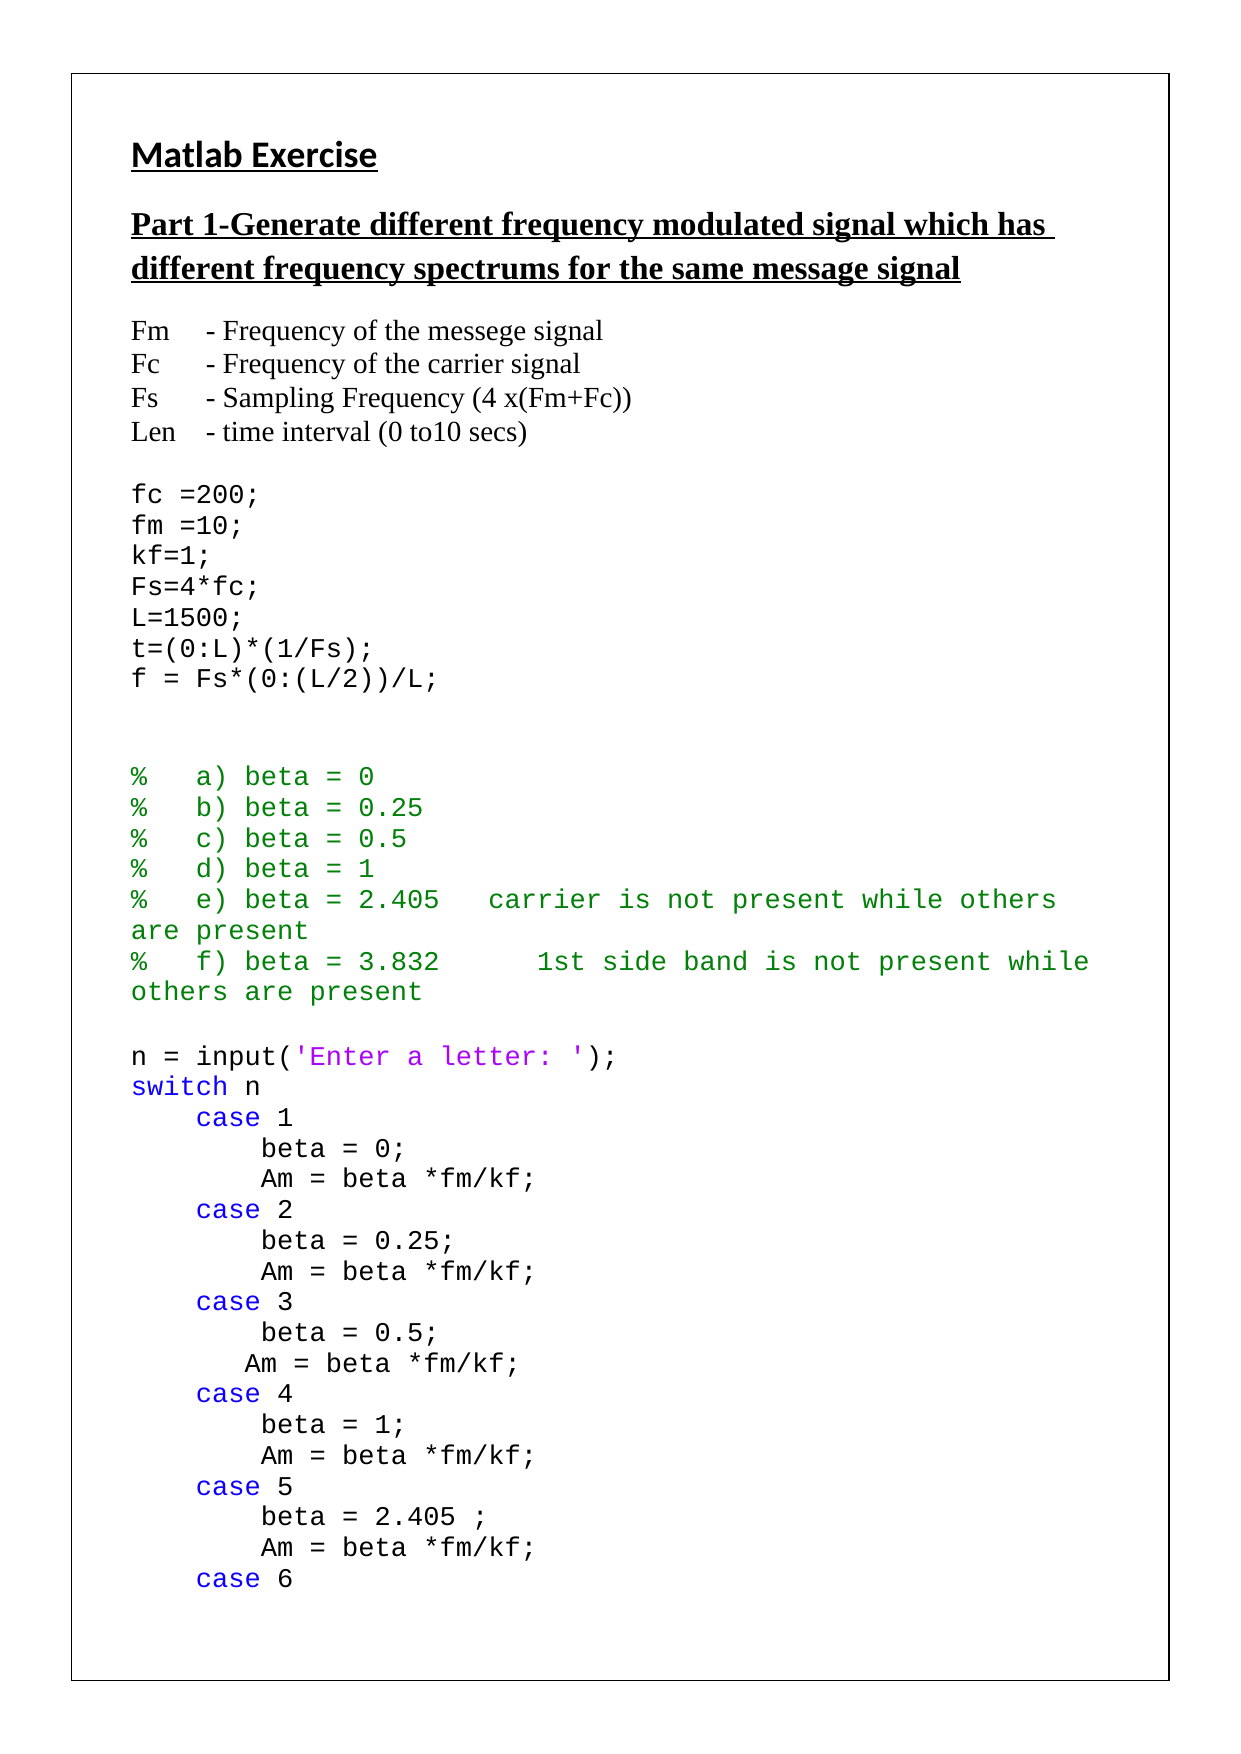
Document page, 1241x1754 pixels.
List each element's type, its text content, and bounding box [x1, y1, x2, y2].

text fm =10; [131, 511, 1110, 542]
text % b) beta = 0.25 [131, 794, 1110, 824]
text Fs=4*fc; [131, 573, 1110, 604]
text n = input('Enter a letter: '); [131, 1042, 1110, 1073]
text Matlab Exercise [131, 131, 1110, 176]
text case 1 [131, 1104, 1110, 1134]
text Fc - Frequency of the carrier signal [131, 347, 1110, 380]
text case 4 [131, 1380, 1110, 1411]
text Am = beta *fm/kf; [131, 1165, 1110, 1196]
text beta = 1; [131, 1411, 1110, 1442]
text L=1500; [131, 604, 1110, 634]
text case 2 [131, 1196, 1110, 1227]
text % a) beta = 0 [131, 763, 1110, 794]
text f = Fs*(0:(L/2))/L; [131, 665, 1110, 696]
text beta = 0; [131, 1134, 1110, 1165]
text t=(0:L)*(1/Fs); [131, 634, 1110, 665]
text % c) beta = 0.5 [131, 824, 1110, 855]
text % f) beta = 3.832 1st side band is not present while others are present [131, 947, 1110, 1009]
text Part 1-Generate different frequency modulated signal which has different frequency spectrums for the same message signal [131, 204, 1110, 286]
text % e) beta = 2.405 carrier is not present while others are present [131, 886, 1110, 947]
text fc =200; [131, 481, 1110, 511]
text Am = beta *fm/kf; [131, 1534, 1110, 1565]
text switch n [131, 1073, 1110, 1104]
text kf=1; [131, 542, 1110, 573]
text Am = beta *fm/kf; [131, 1349, 1110, 1380]
text case 3 [131, 1288, 1110, 1319]
text case 6 [131, 1565, 1110, 1595]
text beta = 2.405 ; [131, 1503, 1110, 1534]
text Am = beta *fm/kf; [131, 1257, 1110, 1288]
text beta = 0.5; [131, 1319, 1110, 1349]
text Len - time interval (0 to10 secs) [131, 414, 1110, 447]
text % d) beta = 1 [131, 855, 1110, 886]
text case 5 [131, 1472, 1110, 1503]
text Fs - Sampling Frequency (4 x(Fm+Fc)) [131, 380, 1110, 414]
text Am = beta *fm/kf; [131, 1442, 1110, 1472]
text beta = 0.25; [131, 1227, 1110, 1257]
text Fm - Frequency of the messege signal [131, 313, 1110, 347]
